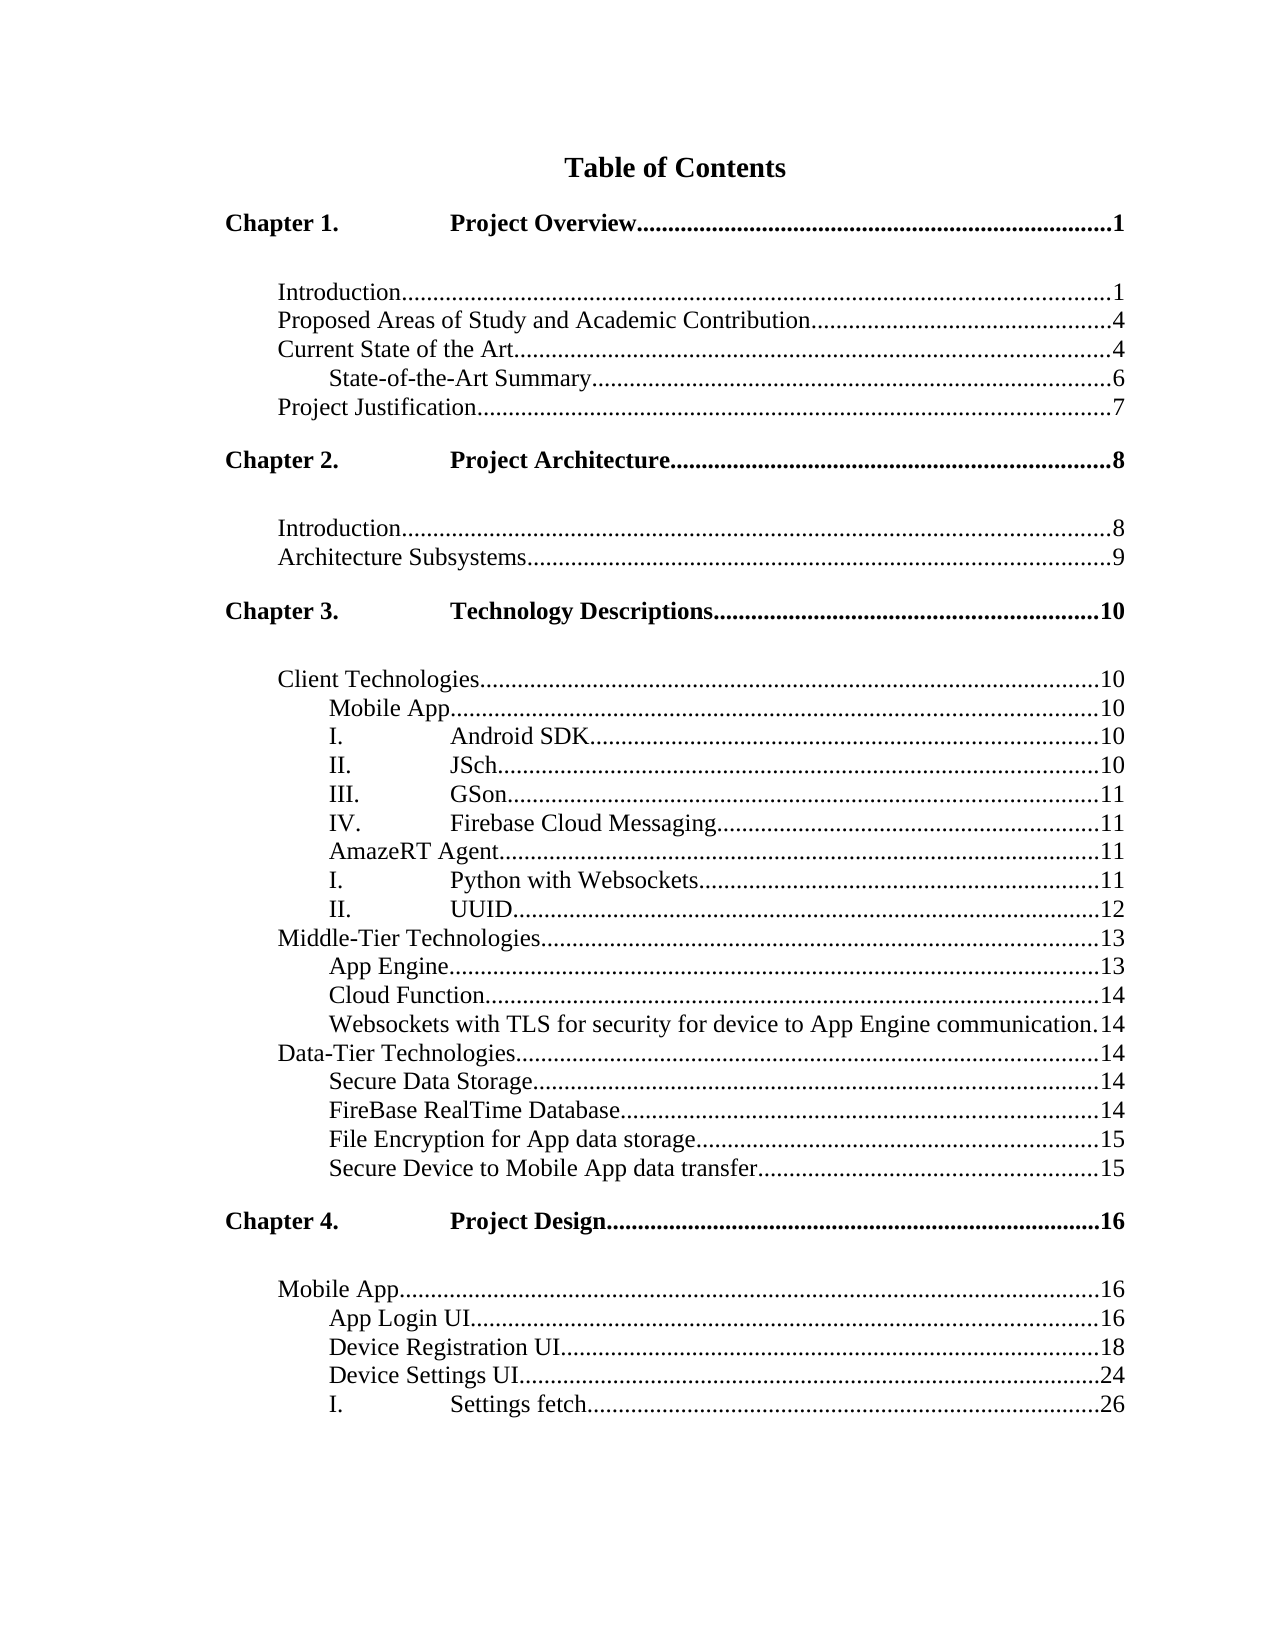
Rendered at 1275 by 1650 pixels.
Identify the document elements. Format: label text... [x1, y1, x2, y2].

text Table of Contents [225, 150, 1125, 183]
